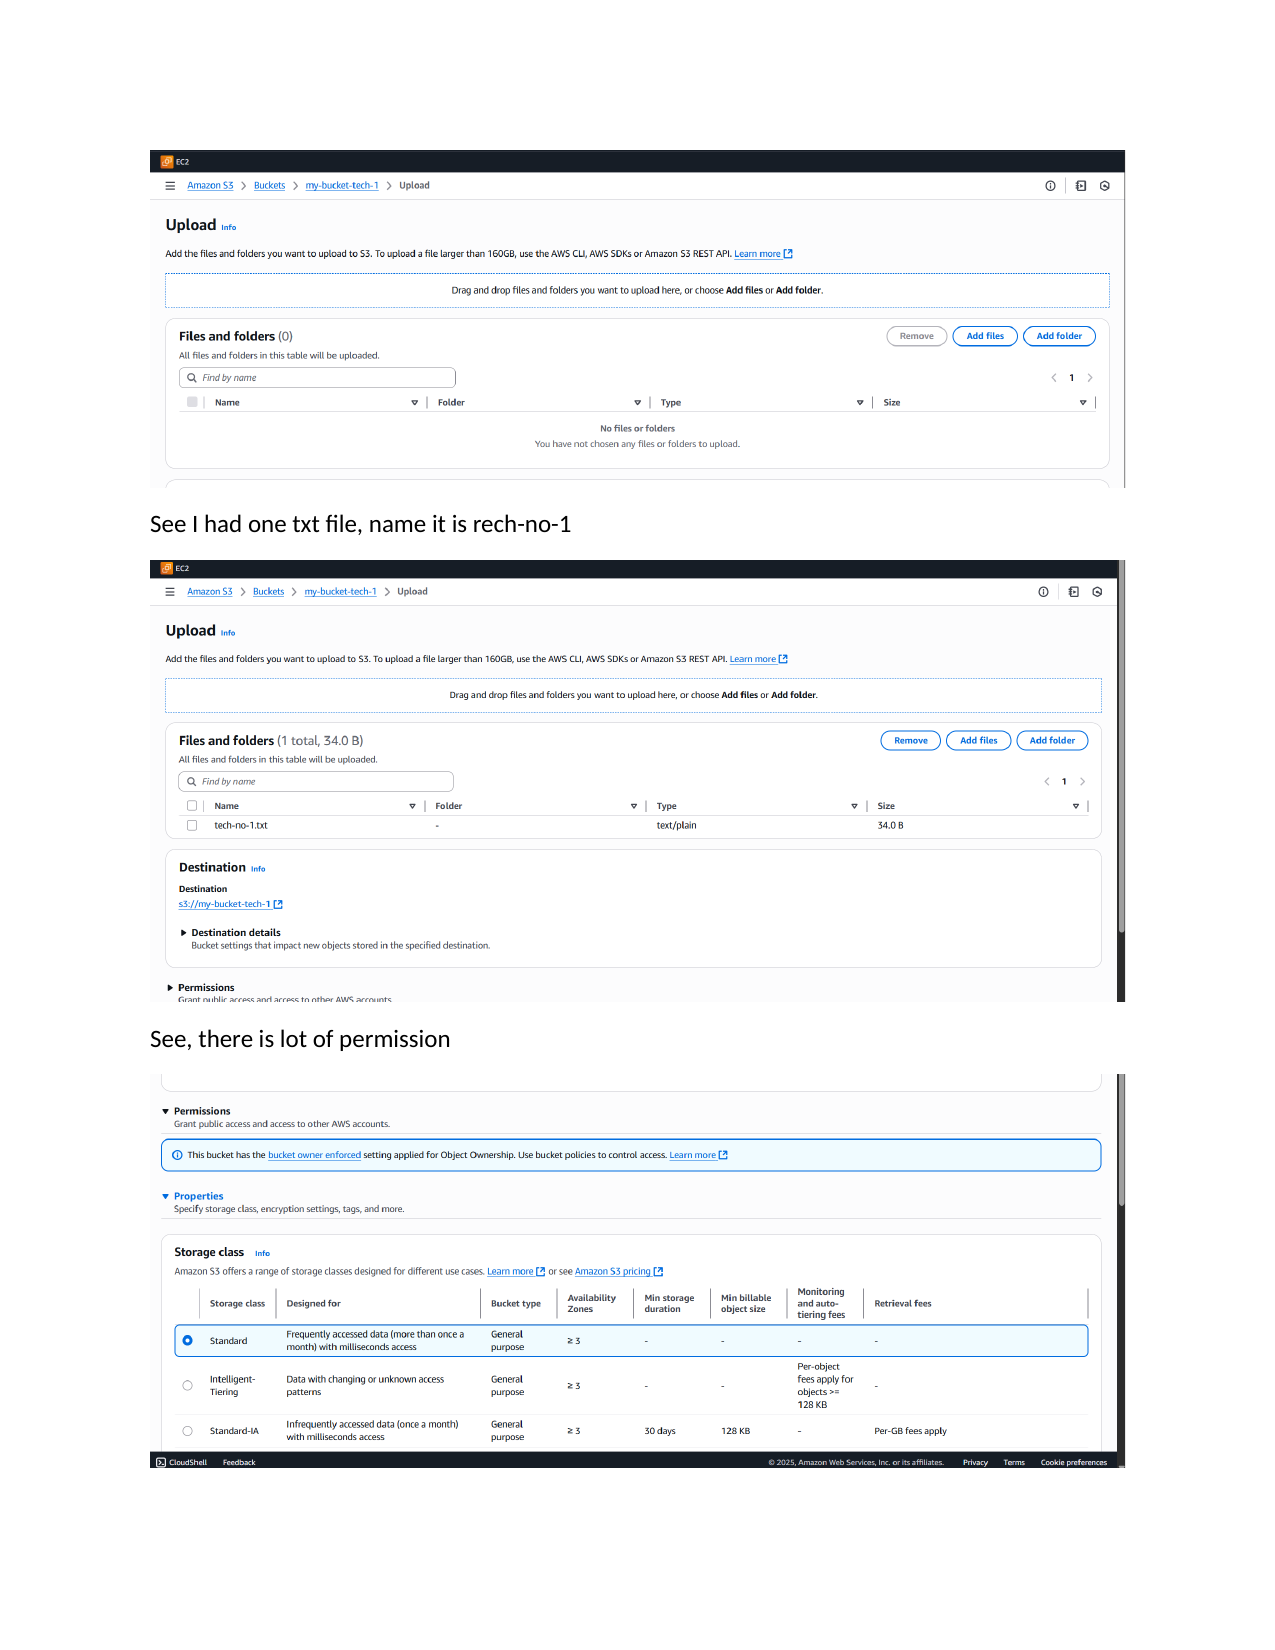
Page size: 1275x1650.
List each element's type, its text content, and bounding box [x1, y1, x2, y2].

text See I had one txt file, name it is rech-no-1 [150, 509, 1125, 539]
picture [150, 150, 1125, 488]
text See, there is lot of permission [150, 1023, 1125, 1053]
picture [150, 1074, 1125, 1468]
picture [150, 560, 1125, 1002]
